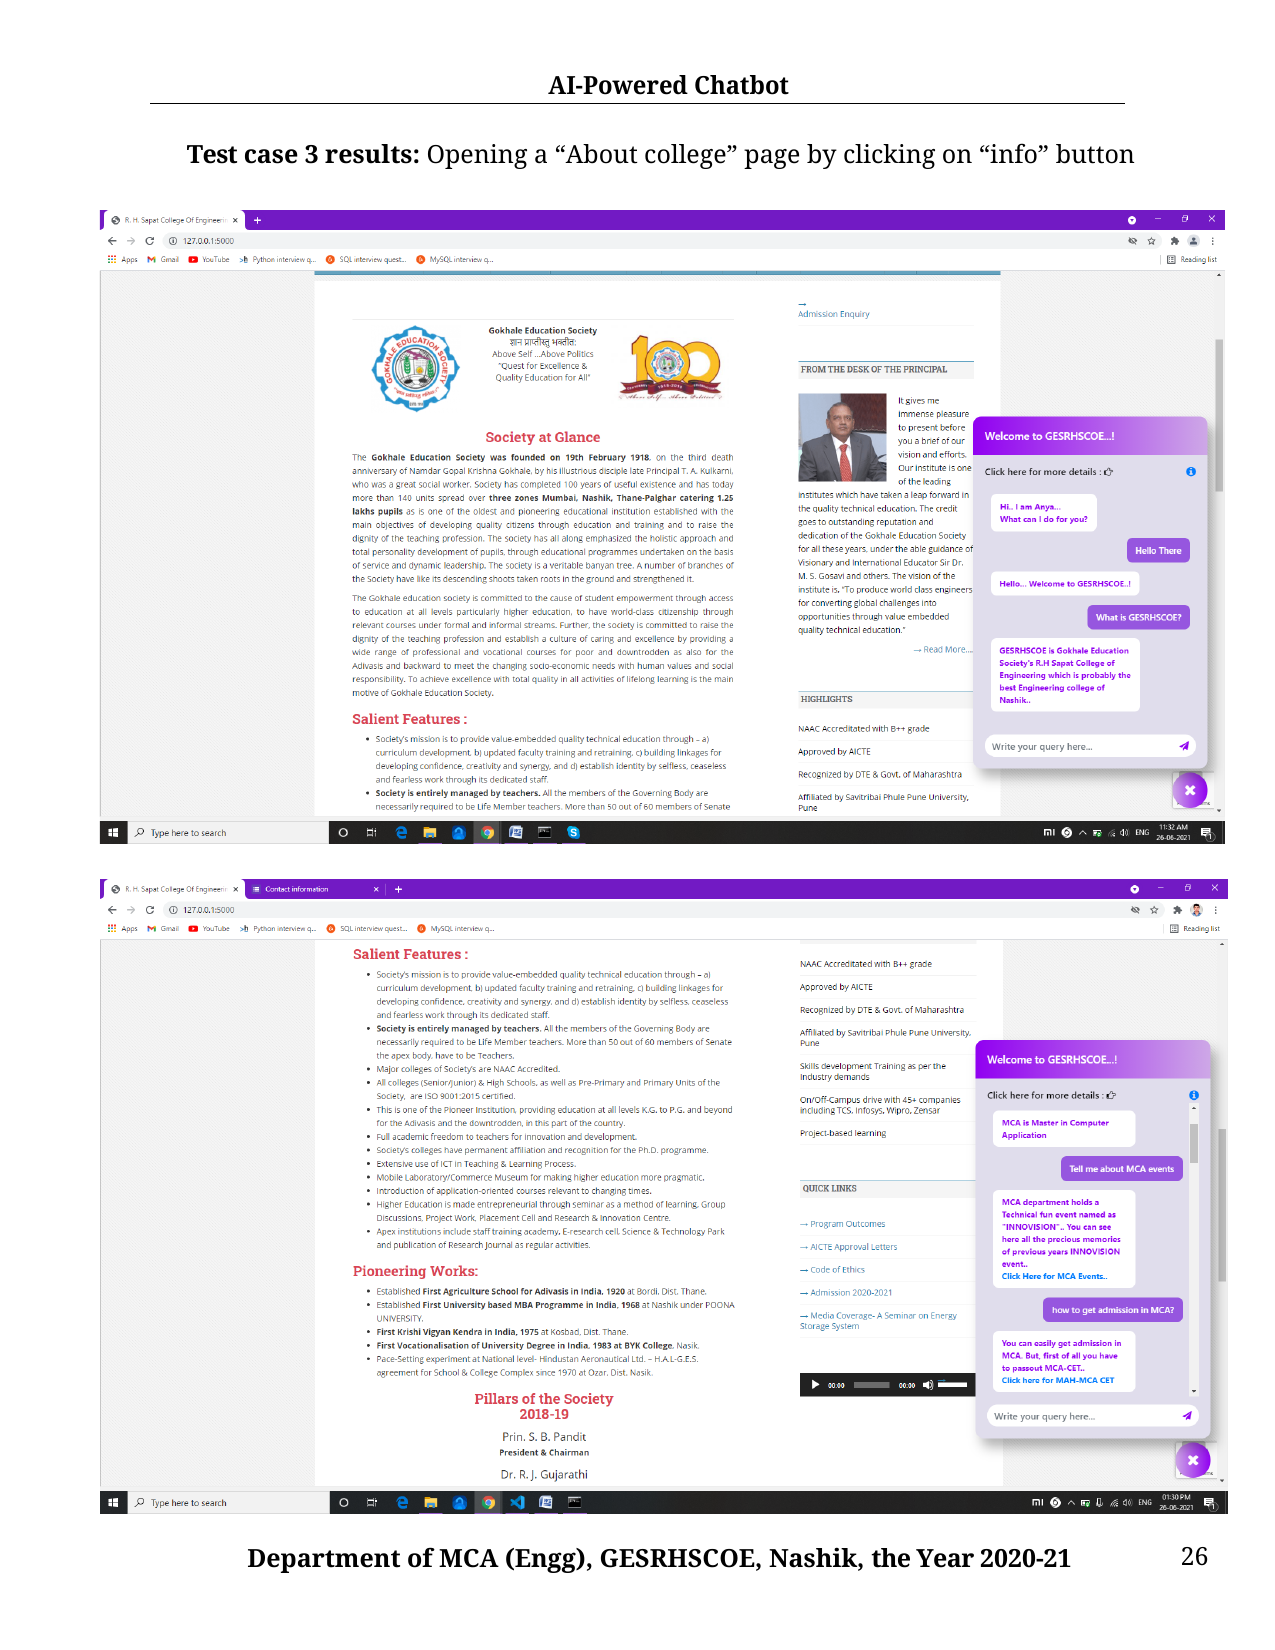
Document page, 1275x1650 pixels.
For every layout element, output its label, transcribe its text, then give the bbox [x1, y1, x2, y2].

picture [100, 879, 1228, 1514]
picture [99, 210, 1225, 844]
text Test case 3 results: Opening a “About college” page by clicking on “info” button [187, 137, 1275, 171]
